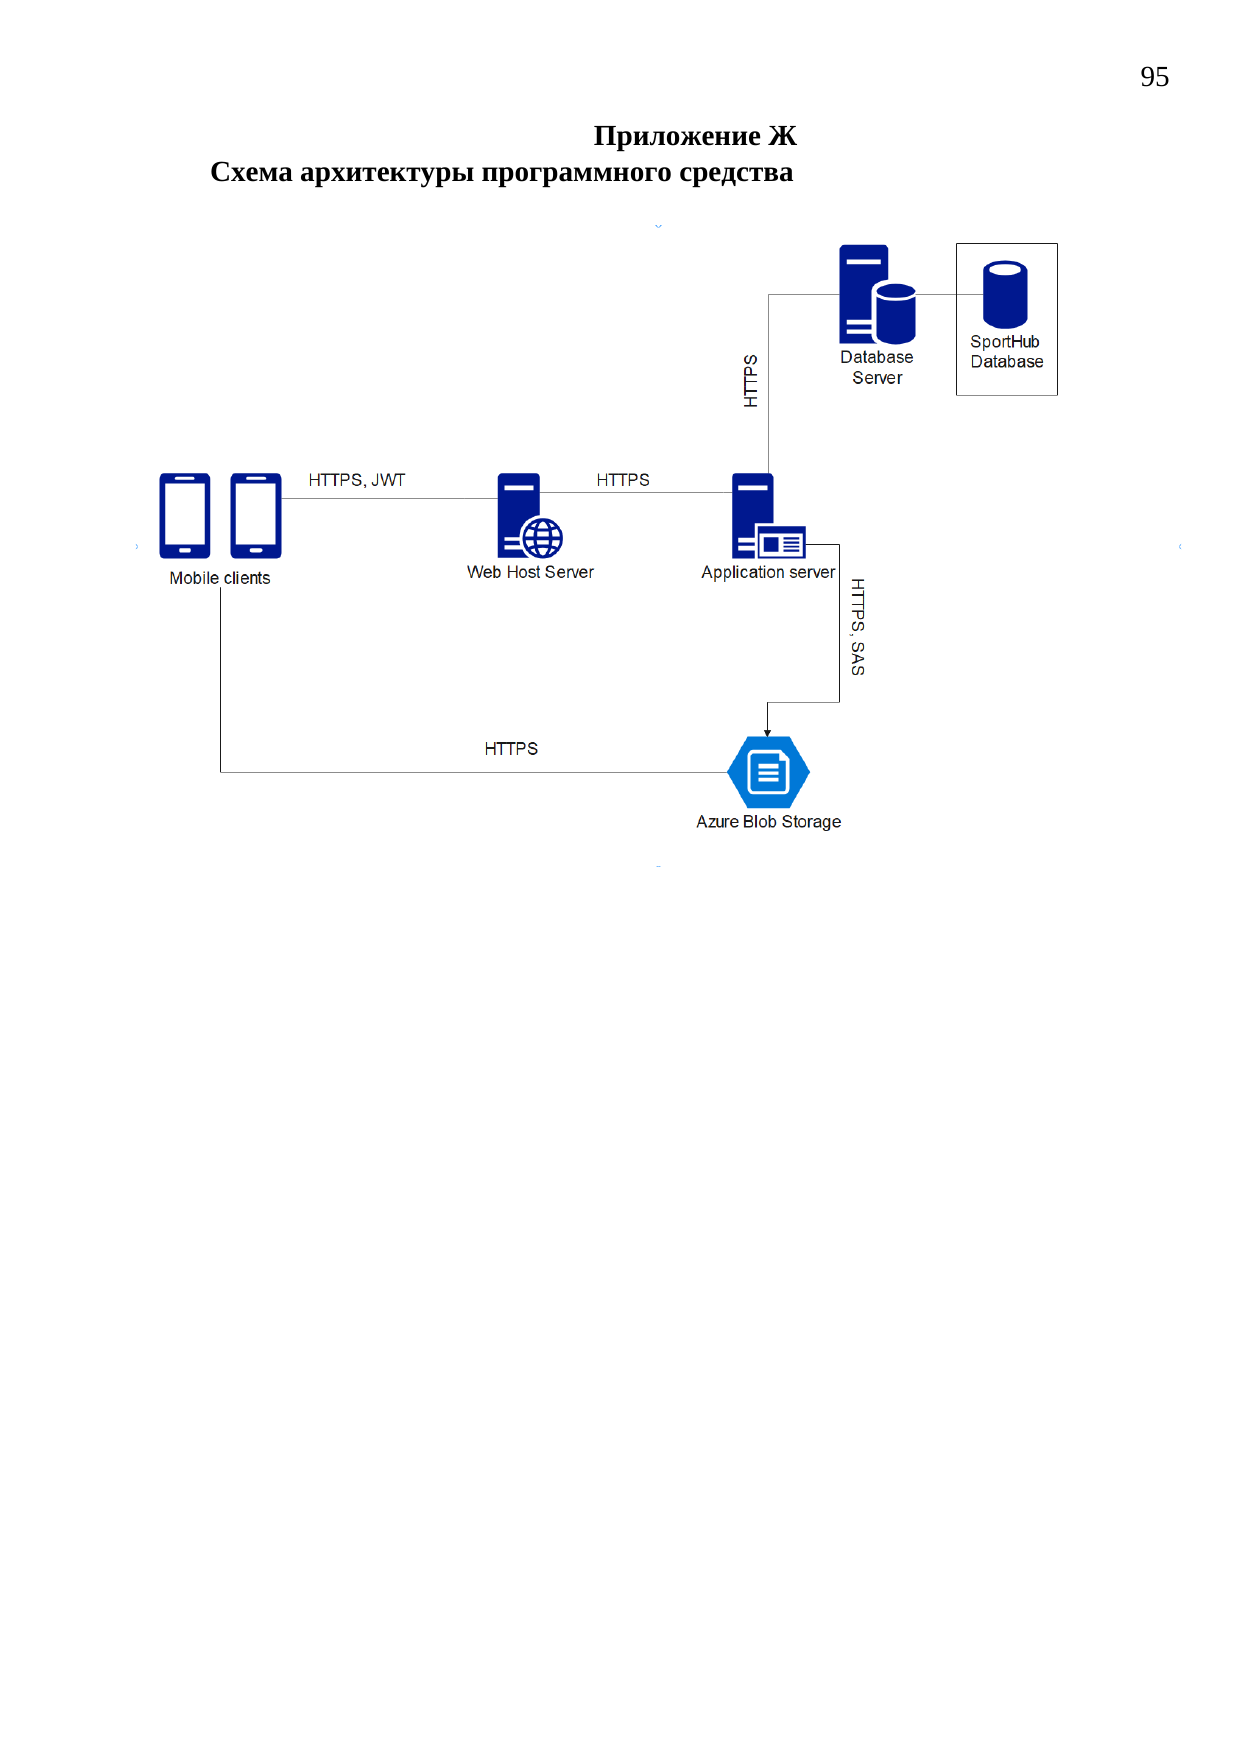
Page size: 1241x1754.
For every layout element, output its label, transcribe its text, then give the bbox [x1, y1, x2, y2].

picture [135, 225, 1182, 867]
text Приложение Ж [136, 118, 1181, 152]
text Схема архитектуры программного средства [136, 154, 1181, 188]
